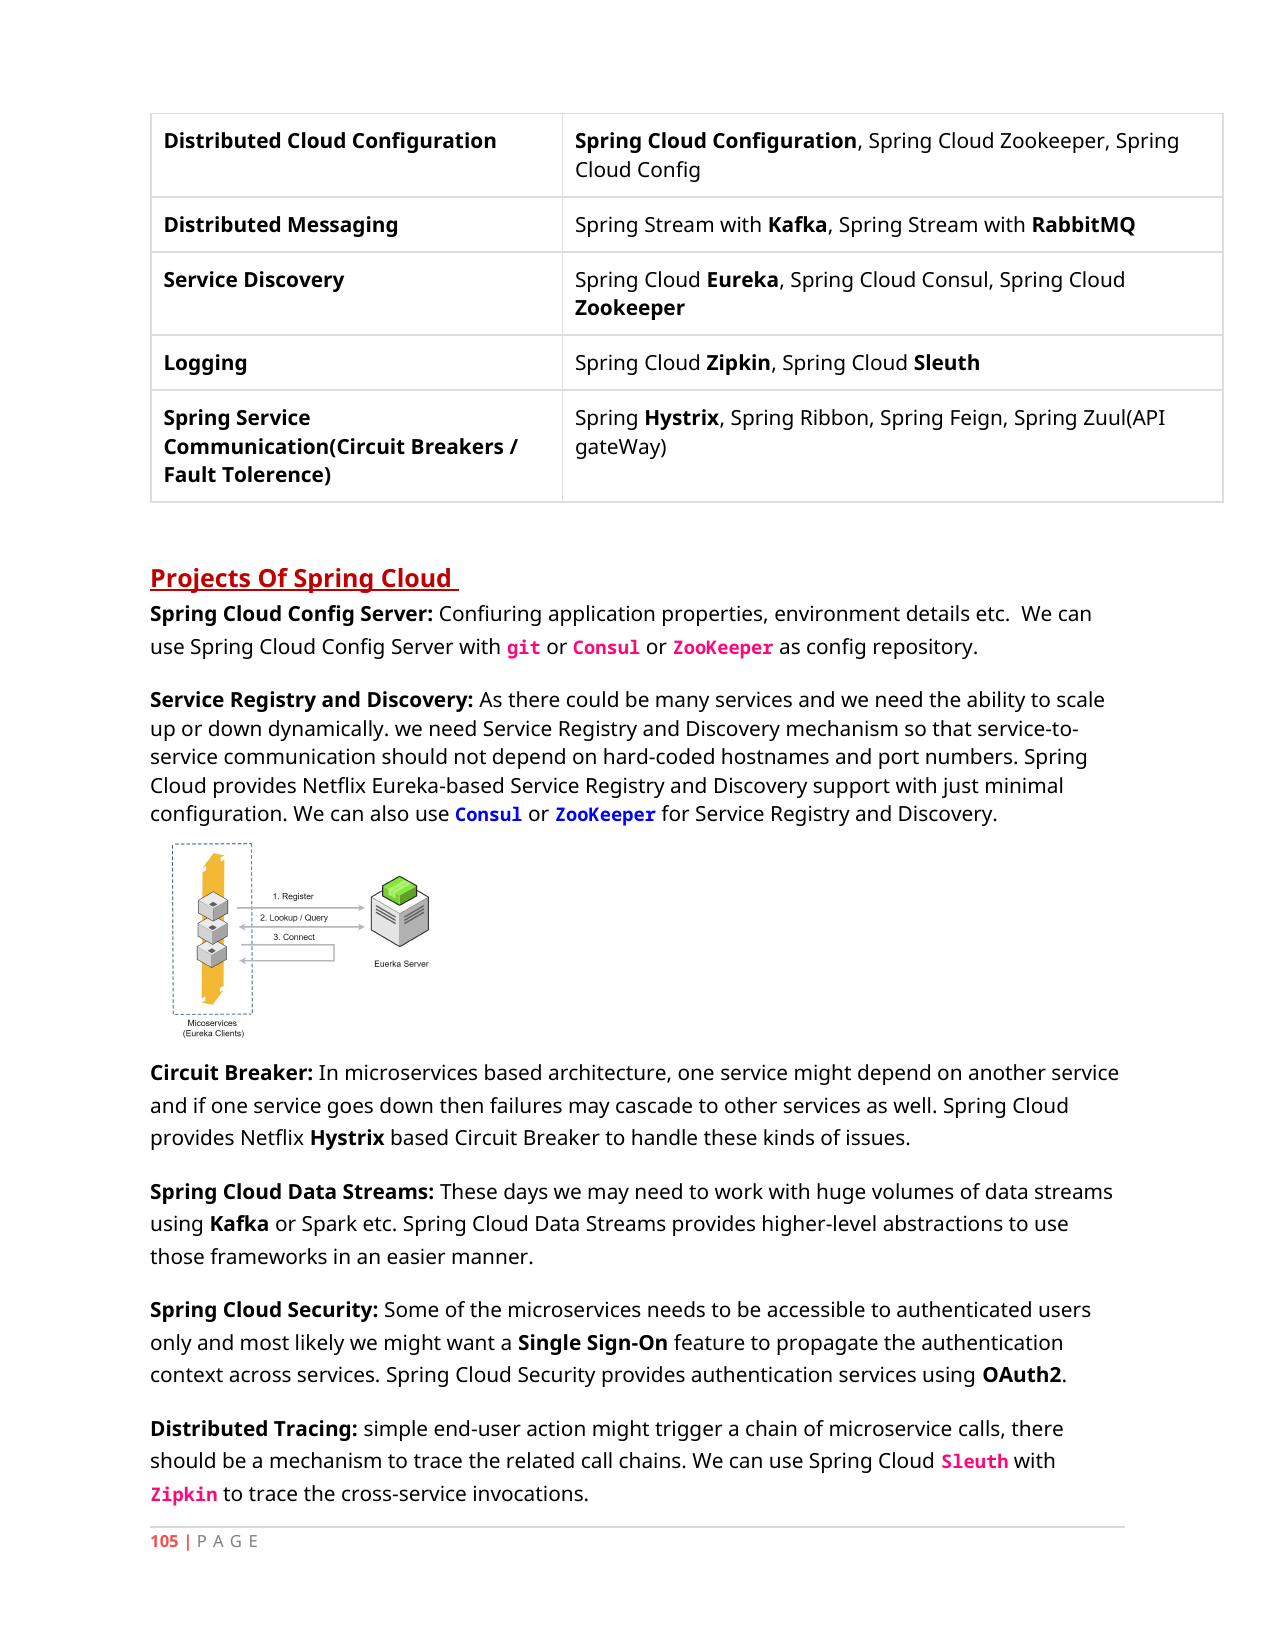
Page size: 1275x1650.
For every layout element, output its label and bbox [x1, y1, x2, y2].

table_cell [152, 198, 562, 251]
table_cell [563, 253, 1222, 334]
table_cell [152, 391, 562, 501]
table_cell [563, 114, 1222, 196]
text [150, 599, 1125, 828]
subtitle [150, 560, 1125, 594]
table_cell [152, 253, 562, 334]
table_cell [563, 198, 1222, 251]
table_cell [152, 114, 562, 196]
picture [150, 827, 455, 1054]
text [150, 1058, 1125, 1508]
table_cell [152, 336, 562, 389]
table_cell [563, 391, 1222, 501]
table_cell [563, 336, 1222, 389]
